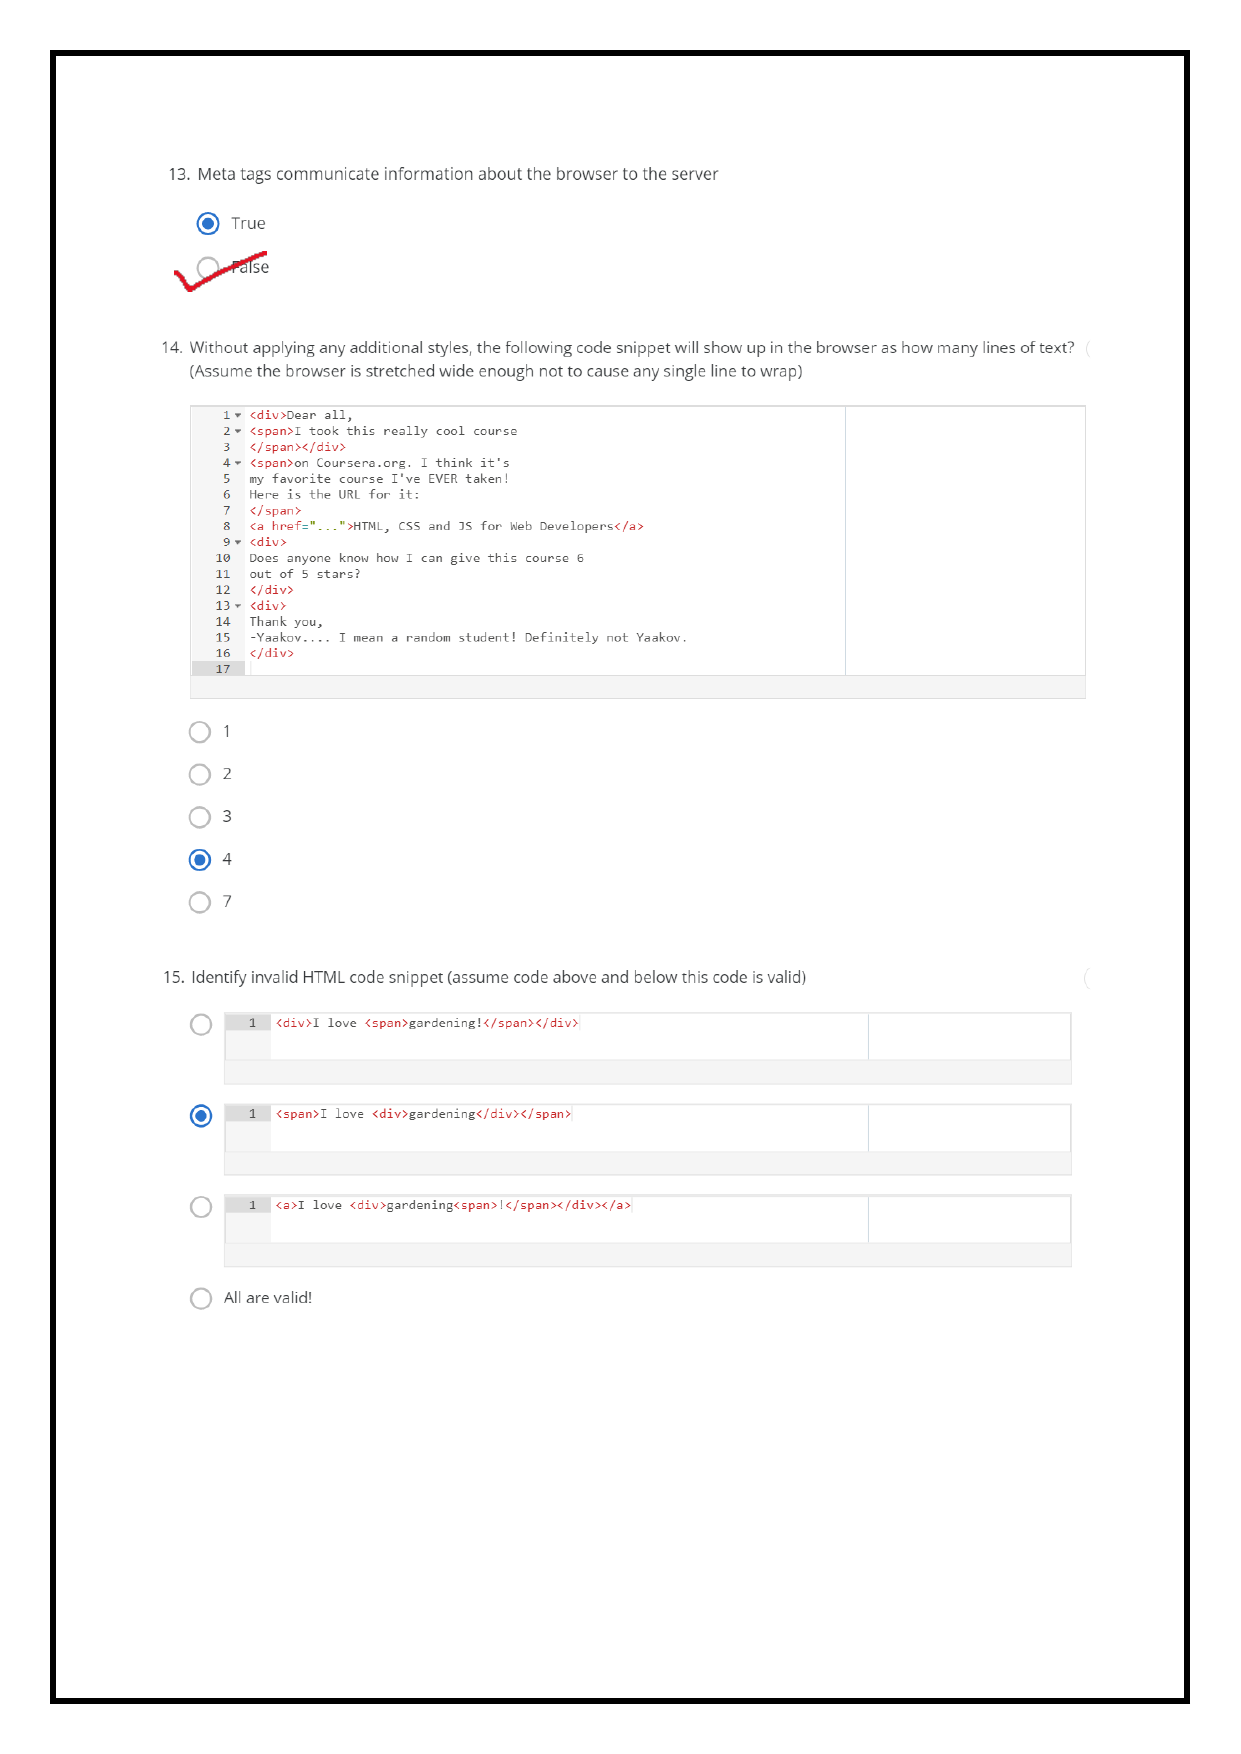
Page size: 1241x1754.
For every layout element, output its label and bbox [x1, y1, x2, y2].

picture [150, 150, 1091, 303]
picture [150, 321, 1091, 921]
picture [150, 939, 1091, 1337]
